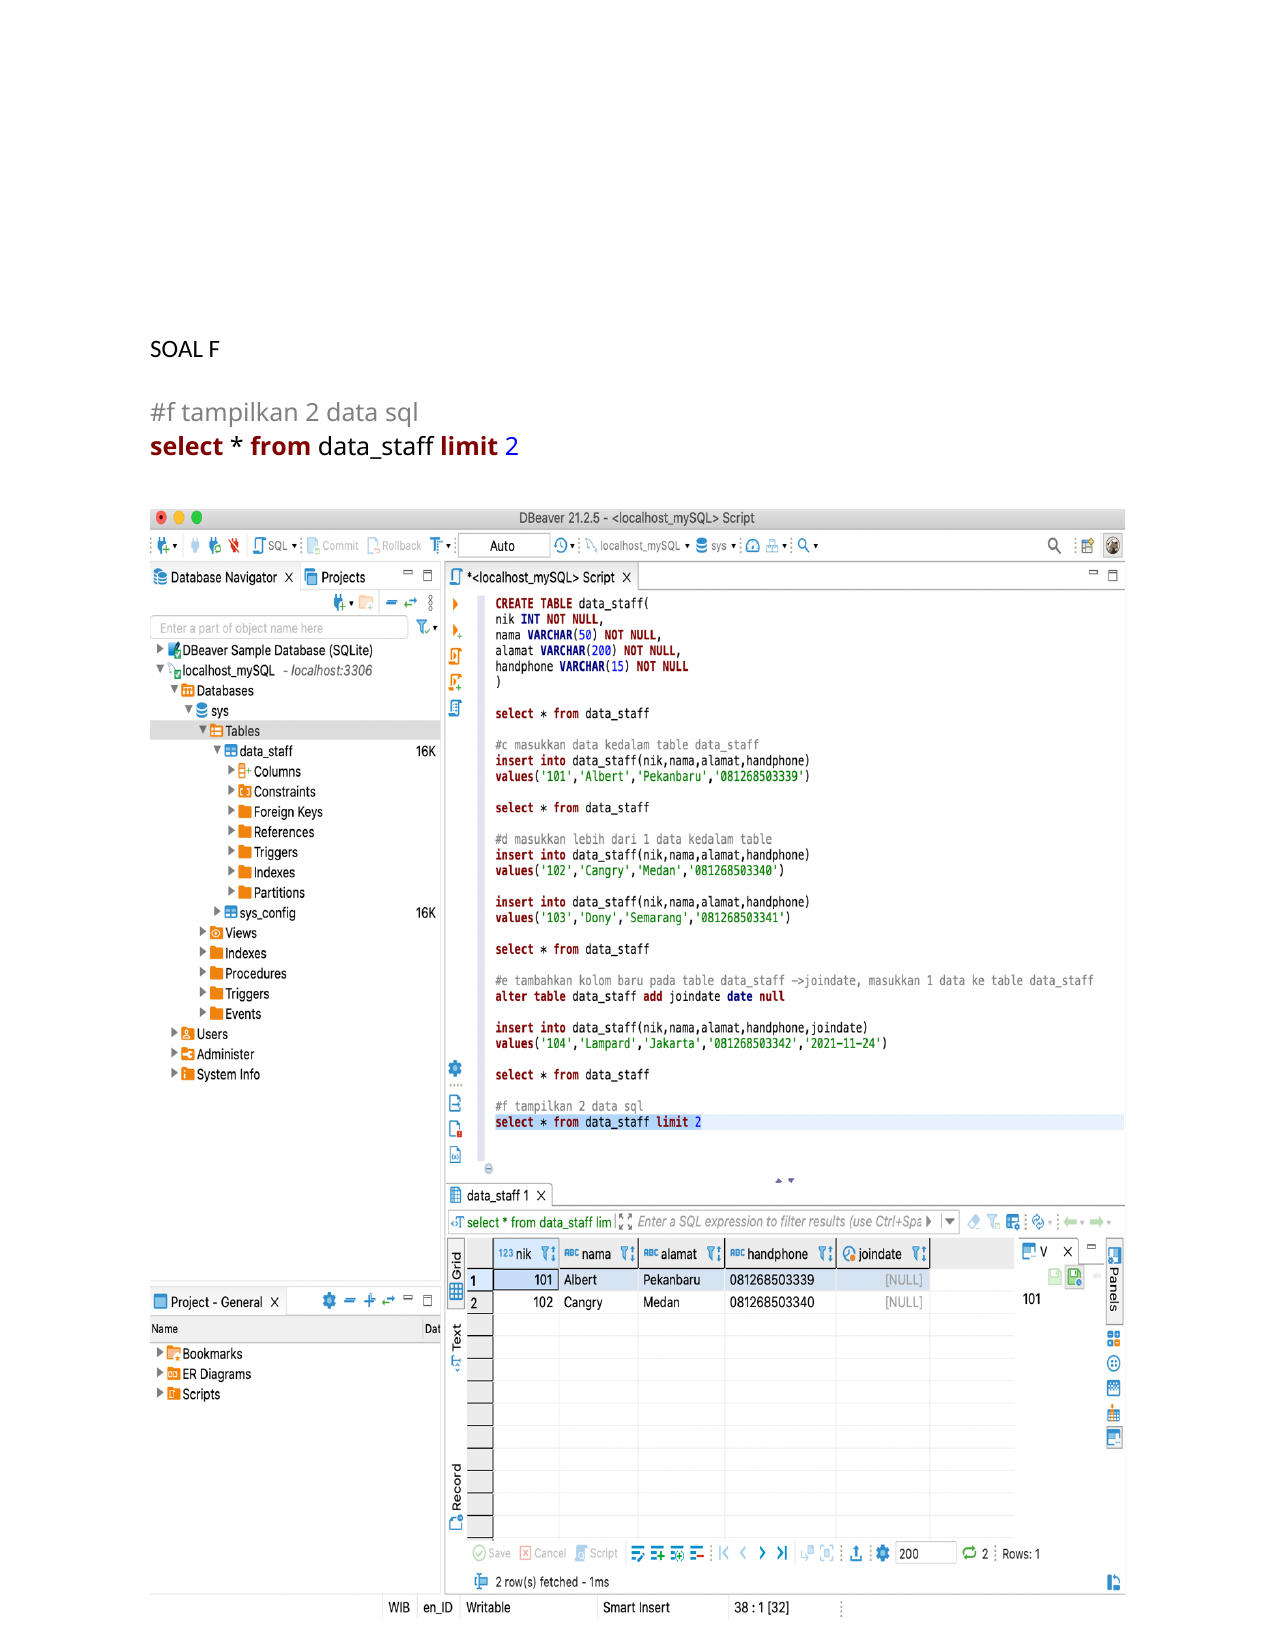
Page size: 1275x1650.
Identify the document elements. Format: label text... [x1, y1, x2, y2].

text SOAL F [150, 333, 1125, 364]
picture [150, 509, 1125, 1620]
text #f tampilkan 2 data sql [150, 394, 1125, 428]
text select * from data_staff limit 2 [150, 428, 1125, 462]
